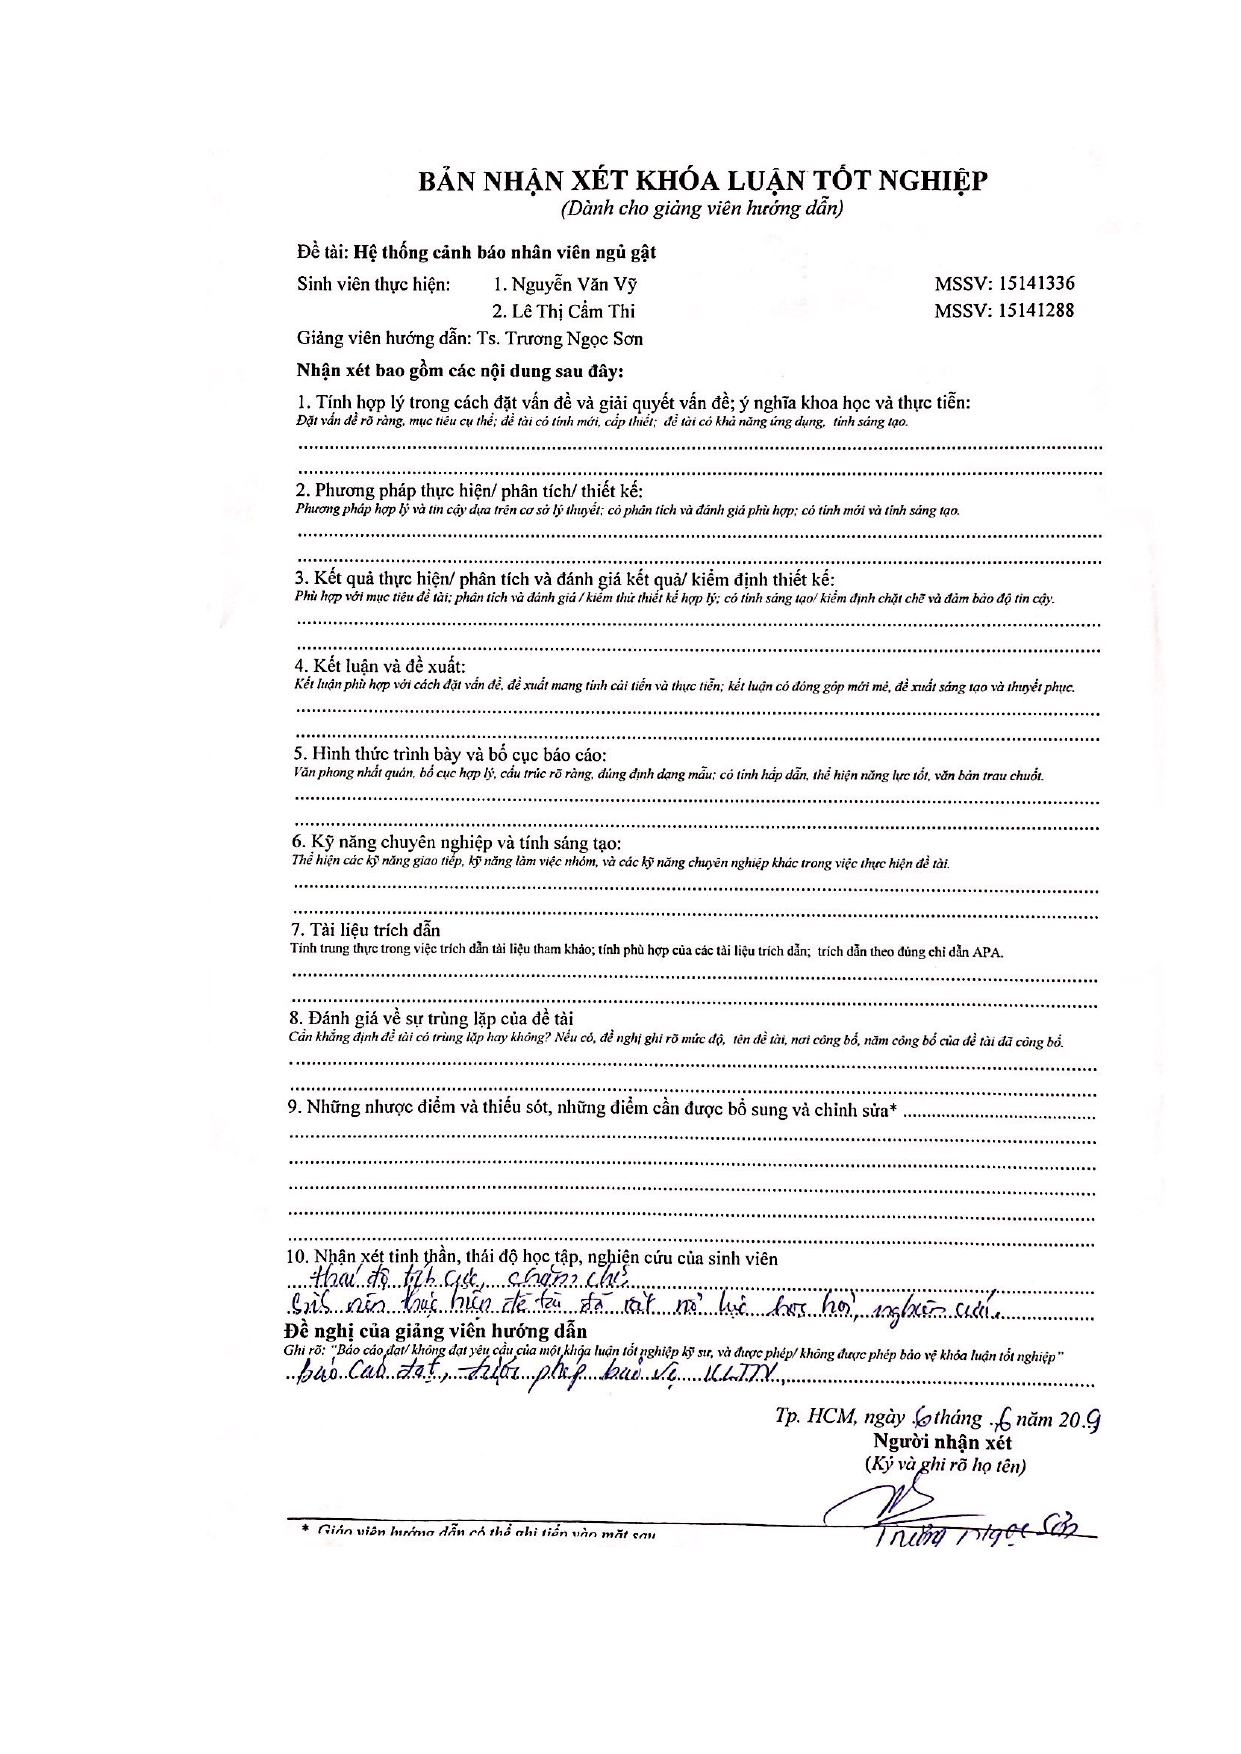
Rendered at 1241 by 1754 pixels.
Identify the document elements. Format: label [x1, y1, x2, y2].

picture [206, 147, 1166, 1547]
